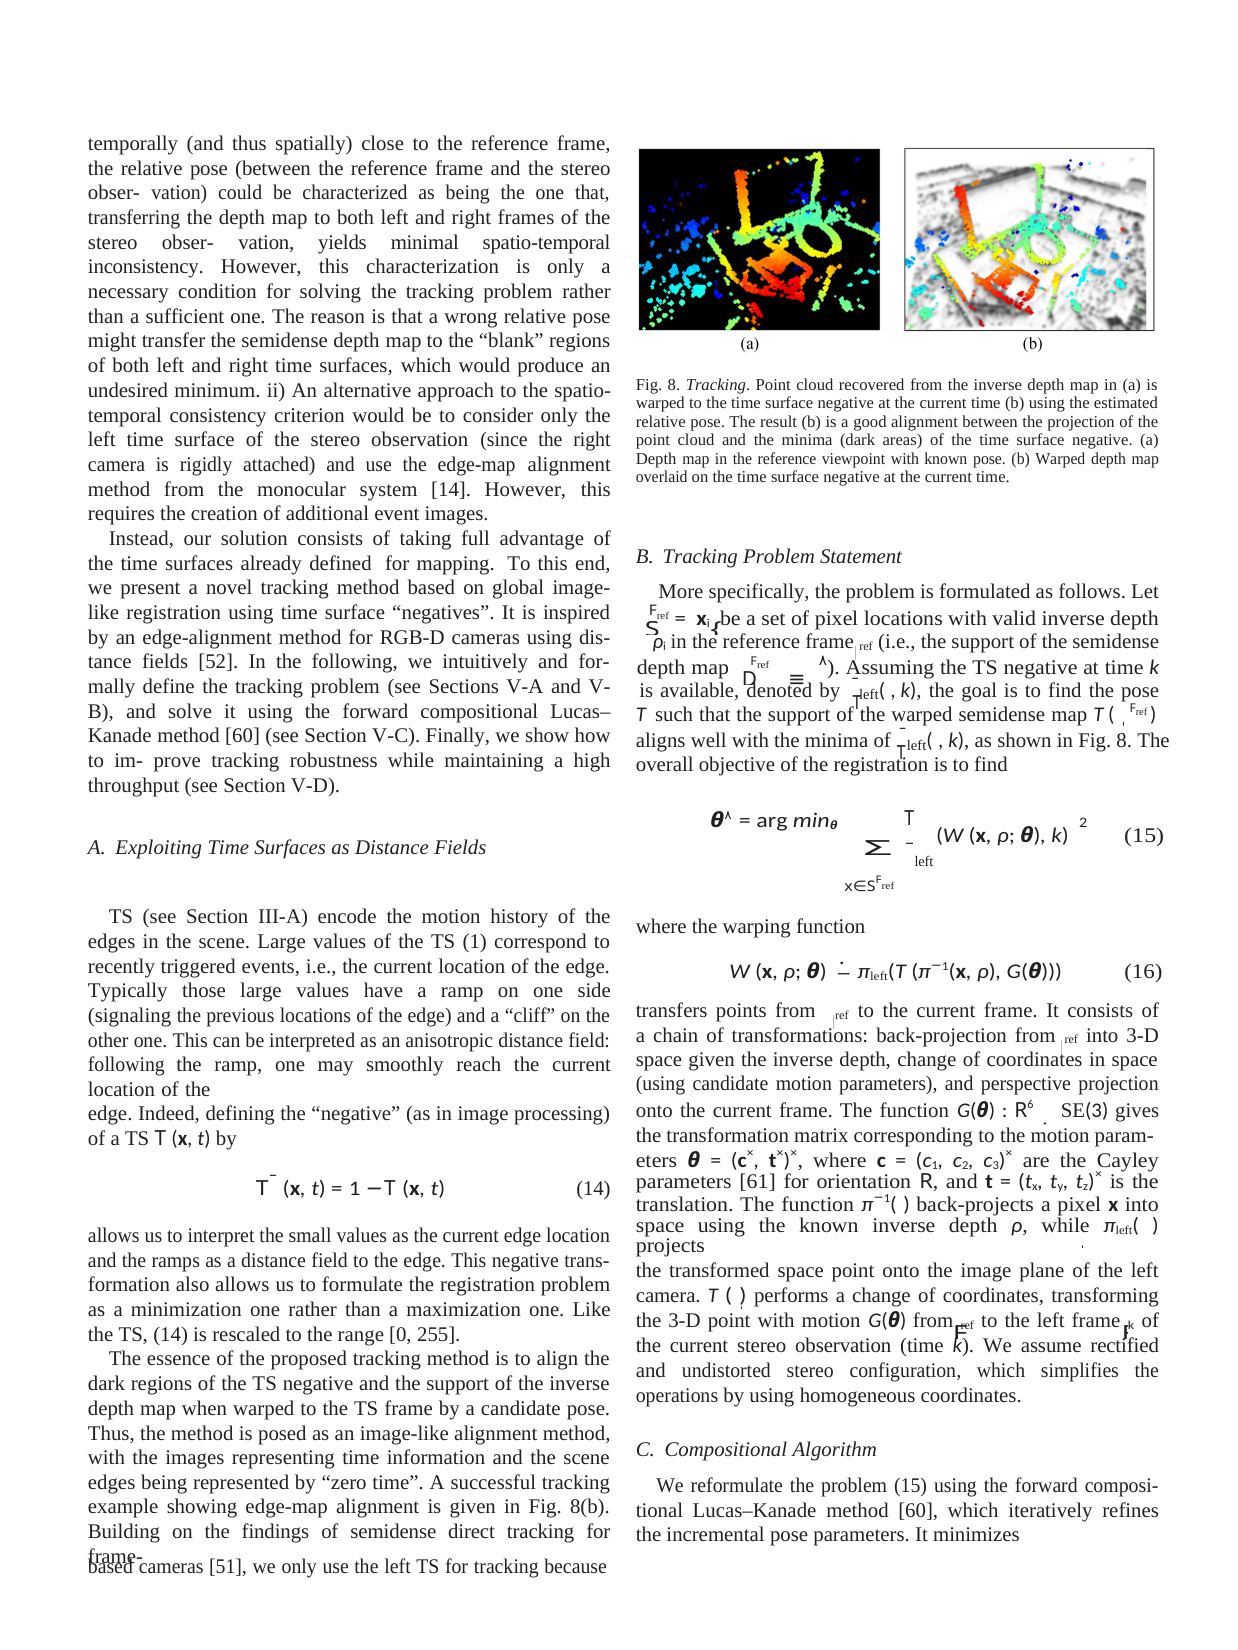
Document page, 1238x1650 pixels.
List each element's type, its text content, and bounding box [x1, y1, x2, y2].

text T¯ (x, t) = 1 −T (x, t) (14) [256, 1168, 611, 1201]
text allows us to interpret the small values as the current edge location and the ramps as a distance field to the edge. This negative trans- formation also allows us to formulate the registration problem as a minimization one rather than a maximization one. Like the TS, (14) is rescaled to the range [0, 255]. [88, 1223, 611, 1346]
text T such that the support of the warped semidense map T ( Fref ) [636, 701, 1171, 727]
text Fig. 8. Tracking. Point cloud recovered from the inverse depth map in (a) is warped to the time surface negative at the current time (b) using the estimated relative pose. The result (b) is a good alignment between the projection of the point cloud and the minima (dark areas) of the time surface negative. (a) Depth map in the reference viewpoint with known pose. (b) Warped depth map overlaid on the time surface negative at the current time. [636, 376, 1159, 486]
text is available, denoted by ¯left( , k), the goal is to find the pose [615, 681, 1159, 701]
text the transformed space point onto the image plane of the left camera. T ( ) performs a change of coordinates, transforming the 3-D point with motion G(θ) from ref to the left frame k of the current stereo observation (time k). We assume rectified and undistorted stereo configuration, which simplifies the operations by using homogeneous coordinates. [636, 1258, 1159, 1408]
text eters θ = (c×, t×)×, where c = (c1, c2, c3)× are the Cayley parameters [61] for orientation R, and t = (tx, ty, tz)× is the translation. The function π−1( ) back-projects a pixel x into space using the known inverse depth ρ, while πleft( ) projects [636, 1149, 1159, 1257]
text C. Compositional Algorithm [636, 1437, 1171, 1461]
text x∈SFref [844, 873, 935, 895]
text (W (x, ρ; θ), k) 2 (15) [937, 802, 1171, 849]
picture [637, 146, 1156, 353]
text transfers points from ref to the current frame. It consists of a chain of transformations: back-projection from ref into 3-D space given the inverse depth, change of coordinates in space (using candidate motion parameters), and perspective projection onto the current frame. The function G(θ) : R6 SE(3) gives the transformation matrix corresponding to the motion param- [636, 998, 1159, 1147]
text T¯left [904, 803, 935, 872]
text TS (see Section III-A) encode the motion history of the edges in the scene. Large values of the TS (1) correspond to recently triggered events, i.e., the current location of the edge. Typically those large values have a ramp on one side (signaling the previous locations of the edge) and a “cliff” on the other one. This can be interpreted as an anisotropic distance field: following the ramp, one may smoothly reach the current location of the [88, 904, 611, 1101]
text overall objective of the registration is to find [636, 753, 1171, 776]
text A. Exploiting Time Surfaces as Distance Fields [88, 835, 488, 859]
text We reformulate the problem (15) using the forward composi- tional Lucas–Kanade method [60], which iteratively refines the incremental pose parameters. It minimizes [636, 1473, 1159, 1546]
text θ٨ = arg minθ [710, 806, 839, 834]
text temporally (and thus spatially) close to the reference frame, the relative pose (between the reference frame and the stereo obser- vation) could be characterized as being the one that, transferring the depth map to both left and right frames of the stereo obser- vation, yields minimal spatio-temporal inconsistency. However, this characterization is only a necessary condition for solving the tracking problem rather than a sufficient one. The reason is that a wrong relative pose might transfer the semidense depth map to the “blank” regions of both left and right time surfaces, which would produce an undesired minimum. ii) An alternative approach to the spatio-temporal consistency criterion would be to consider only the left time surface of the stereo observation (since the right camera is rigidly attached) and use the edge-map alignment method from the monocular system [14]. However, this requires the creation of additional event images. [88, 131, 611, 525]
text More specifically, the problem is formulated as follows. Let Fref = xi be a set of pixel locations with valid inverse depth ρi in the reference frame ref (i.e., the support of the semidense depth map Fref ٨). Assuming the TS negative at time k [636, 581, 1159, 681]
text edge. Indeed, defining the “negative” (as in image processing) of a TS T (x, t) by [88, 1103, 611, 1151]
text where the warping function [636, 914, 1171, 938]
text aligns well with the minima of ¯left( , k), as shown in Fig. 8. The [636, 727, 1171, 753]
text W (x, ρ; θ) . πleft(T (π−1(x, ρ), G(θ))) (16) [636, 944, 1171, 985]
text The essence of the proposed tracking method is to align the dark regions of the TS negative and the support of the inverse depth map when warped to the TS frame by a candidate pose. Thus, the method is posed as an image-like alignment method, with the images representing time information and the scene edges being represented by “zero time”. A successful tracking example showing edge-map alignment is given in Fig. 8(b). Building on the findings of semidense direct tracking for frame- [88, 1346, 611, 1568]
text Instead, our solution consists of taking full advantage of the time surfaces already defined for mapping. To this end, we present a novel tracking method based on global image- like registration using time surface “negatives”. It is inspired by an edge-alignment method for RGB-D cameras using dis- tance fields [52]. In the following, we intuitively and for- mally define the tracking problem (see Sections V-A and V-B), and solve it using the forward compositional Lucas–Kanade method [60] (see Section V-C). Finally, we show how to im- prove tracking robustness while maintaining a high throughput (see Section V-D). [88, 526, 611, 797]
text B. Tracking Problem Statement [636, 544, 1171, 568]
